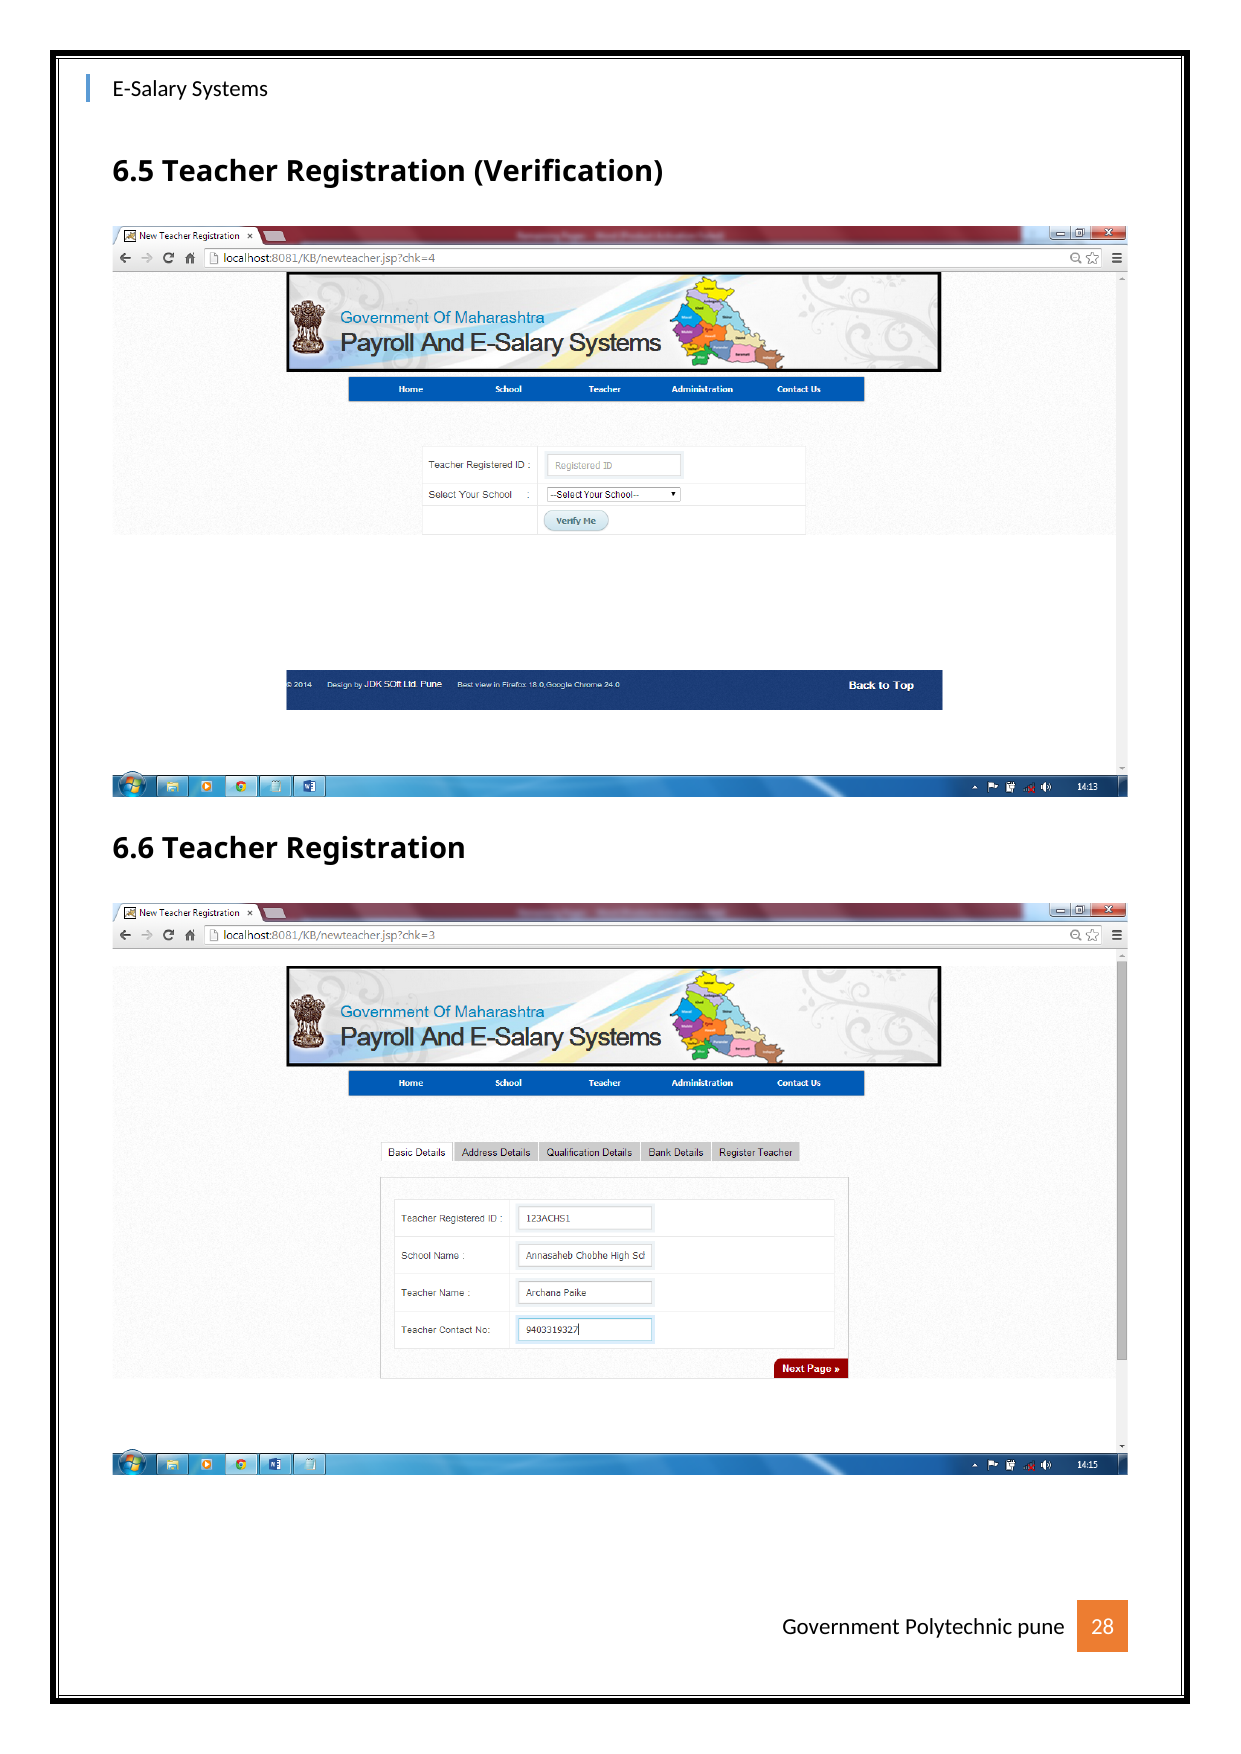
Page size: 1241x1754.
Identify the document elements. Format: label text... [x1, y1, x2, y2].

picture [112, 903, 1128, 1475]
text 6.6 Teacher Registration [112, 827, 1128, 867]
picture [112, 226, 1128, 797]
text 6.5 Teacher Registration (Verification) [112, 150, 1128, 190]
